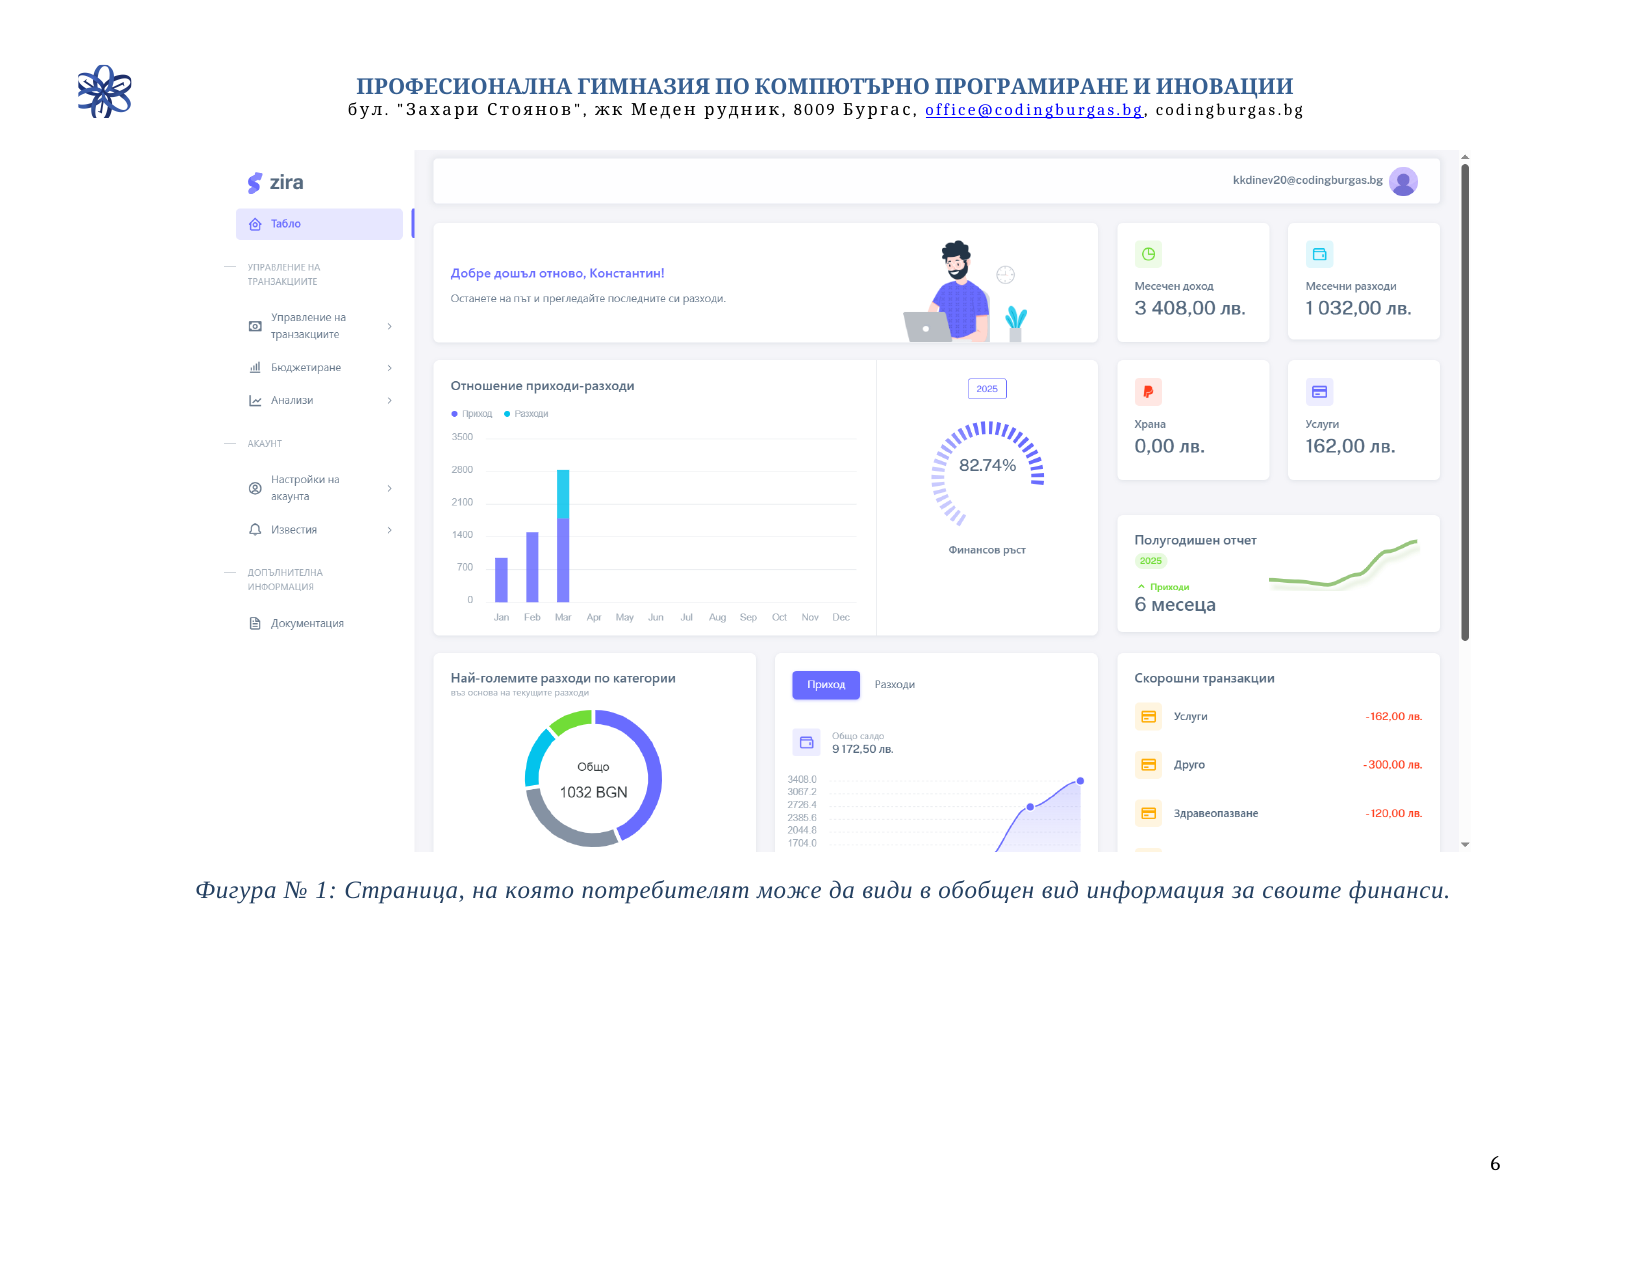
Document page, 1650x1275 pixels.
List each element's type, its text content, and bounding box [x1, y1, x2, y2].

picture [224, 150, 1471, 852]
picture [78, 64, 132, 118]
text Фигура № 1: Страница, на която потребителят може да види в обобщен вид информация за своите финанси. [150, 876, 1500, 904]
